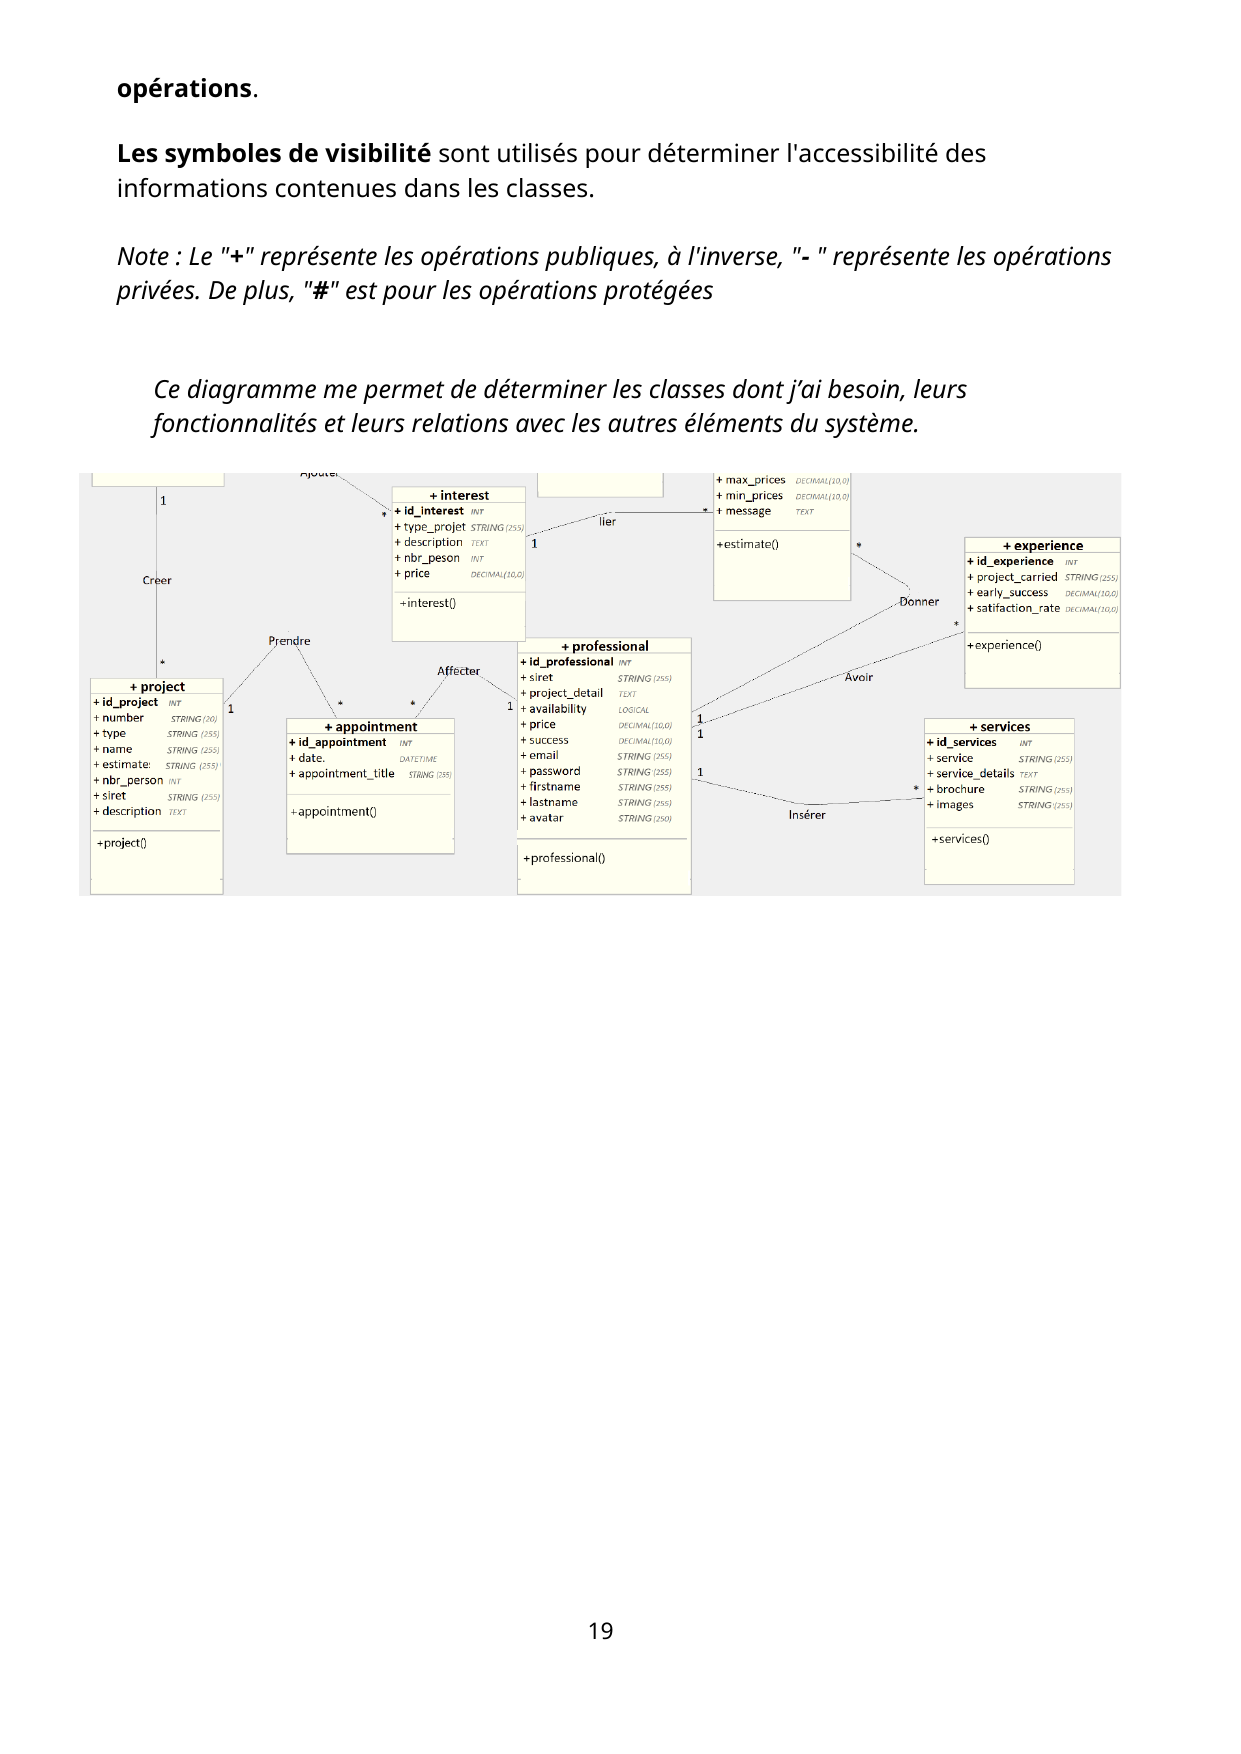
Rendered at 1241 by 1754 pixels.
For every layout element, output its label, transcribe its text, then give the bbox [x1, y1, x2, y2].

text Les symboles de visibilité sont utilisés pour déterminer l'accessibilité des informations contenues dans les classes. [117, 136, 1121, 204]
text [117, 71, 1121, 105]
text Ce diagramme me permet de déterminer les classes dont j’ai besoin, leurs fonctionnalités et leurs relations avec les autres éléments du système. [153, 372, 1121, 440]
picture [79, 473, 1122, 896]
text Note : Le "+" représente les opérations publiques, à l'inverse, "- " représente les opérations privées. De plus, "#" est pour les opérations protégées [117, 238, 1121, 306]
